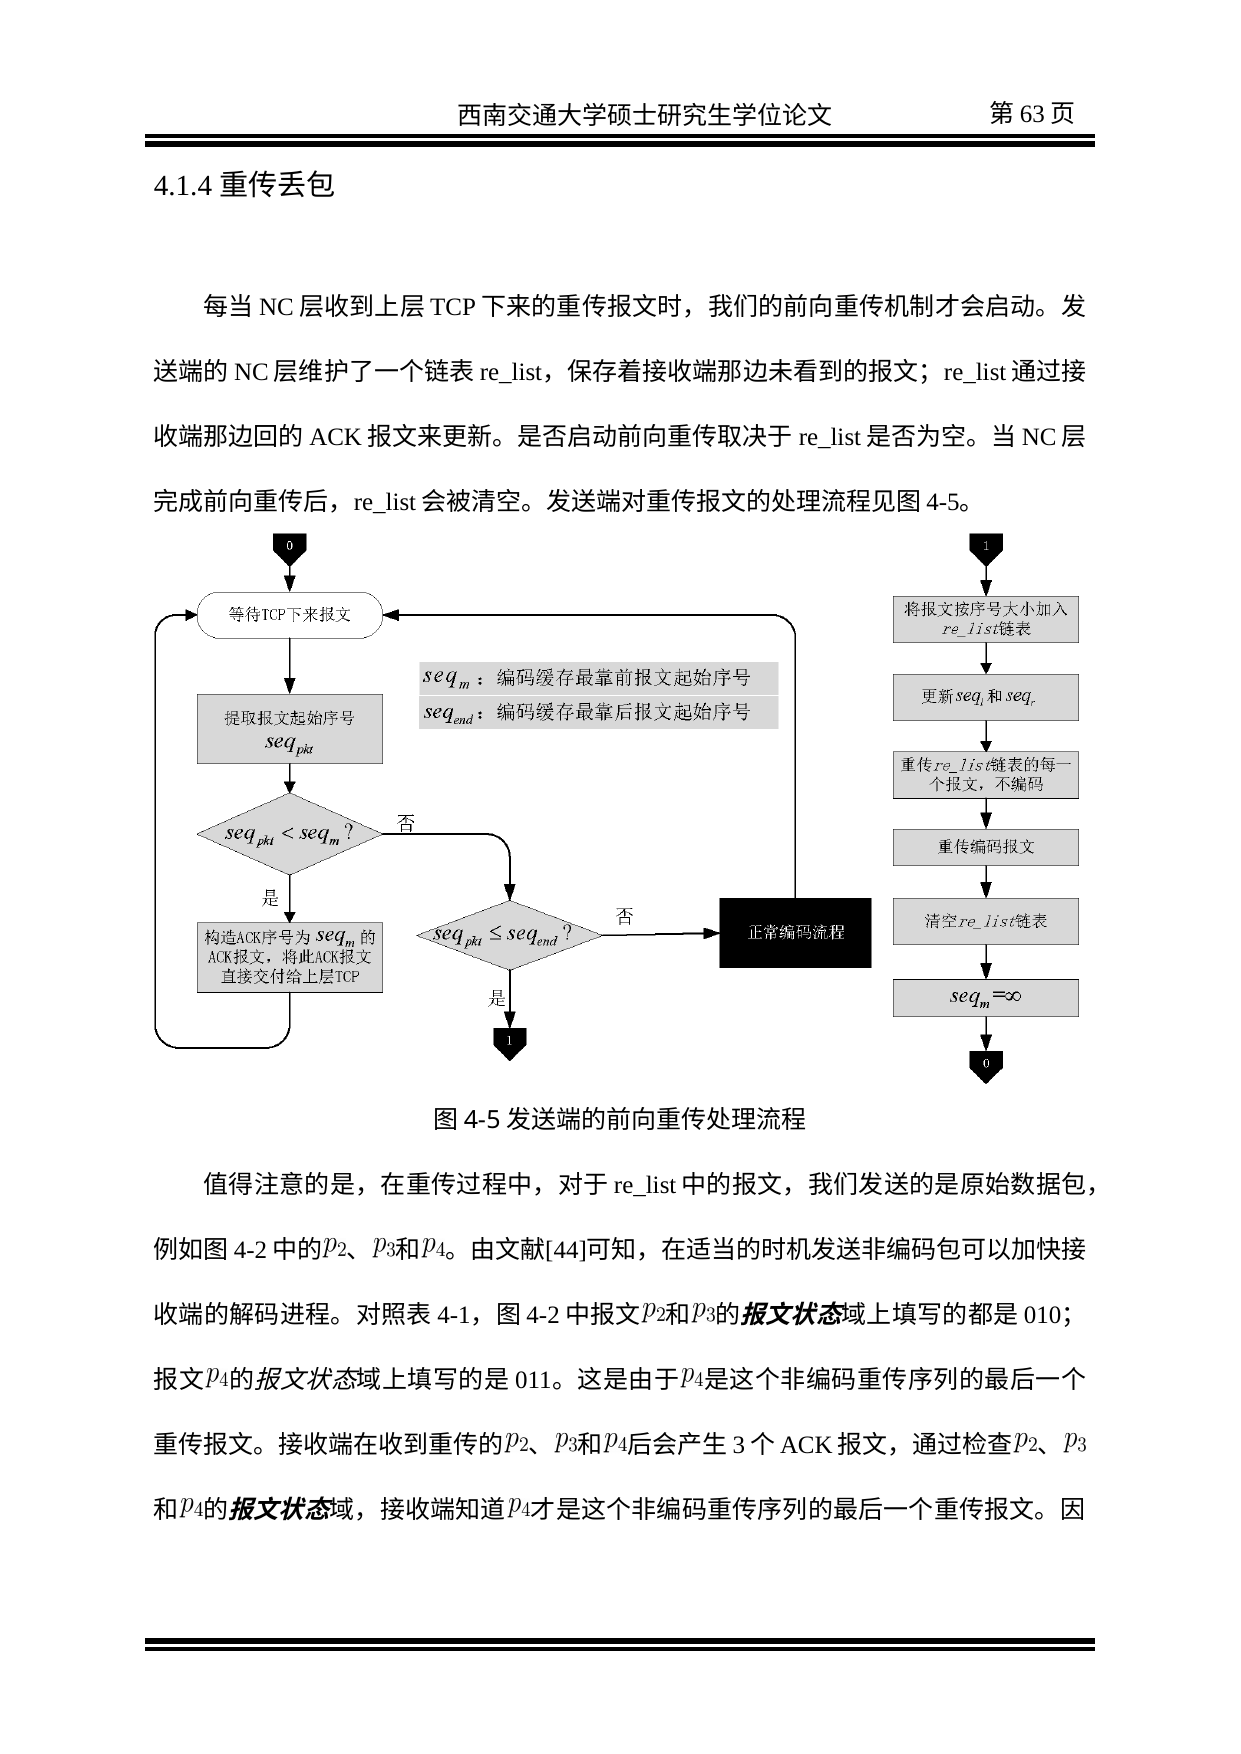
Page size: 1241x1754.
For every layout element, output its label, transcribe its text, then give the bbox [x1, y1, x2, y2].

text 每当NC层收到上层TCP下来的重传报文时，我们的前向重传机制才会启动。发送端的NC层维护了一个链表re_list，保存着接收端那边未看到的报文；re_list通过接收端那边回的ACK报文来更新。是否启动前向重传取决于re_list是否为空。当NC层完成前向重传后，re_list会被清空。发送端对重传报文的处理流程见图4-5。 [153, 272, 1087, 532]
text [153, 1150, 1087, 1540]
picture [153, 532, 1087, 1085]
text 图4-5 发送端的前向重传处理流程 [153, 1085, 1087, 1150]
subtitle 4.1.4 重传丢包 [153, 150, 1087, 215]
